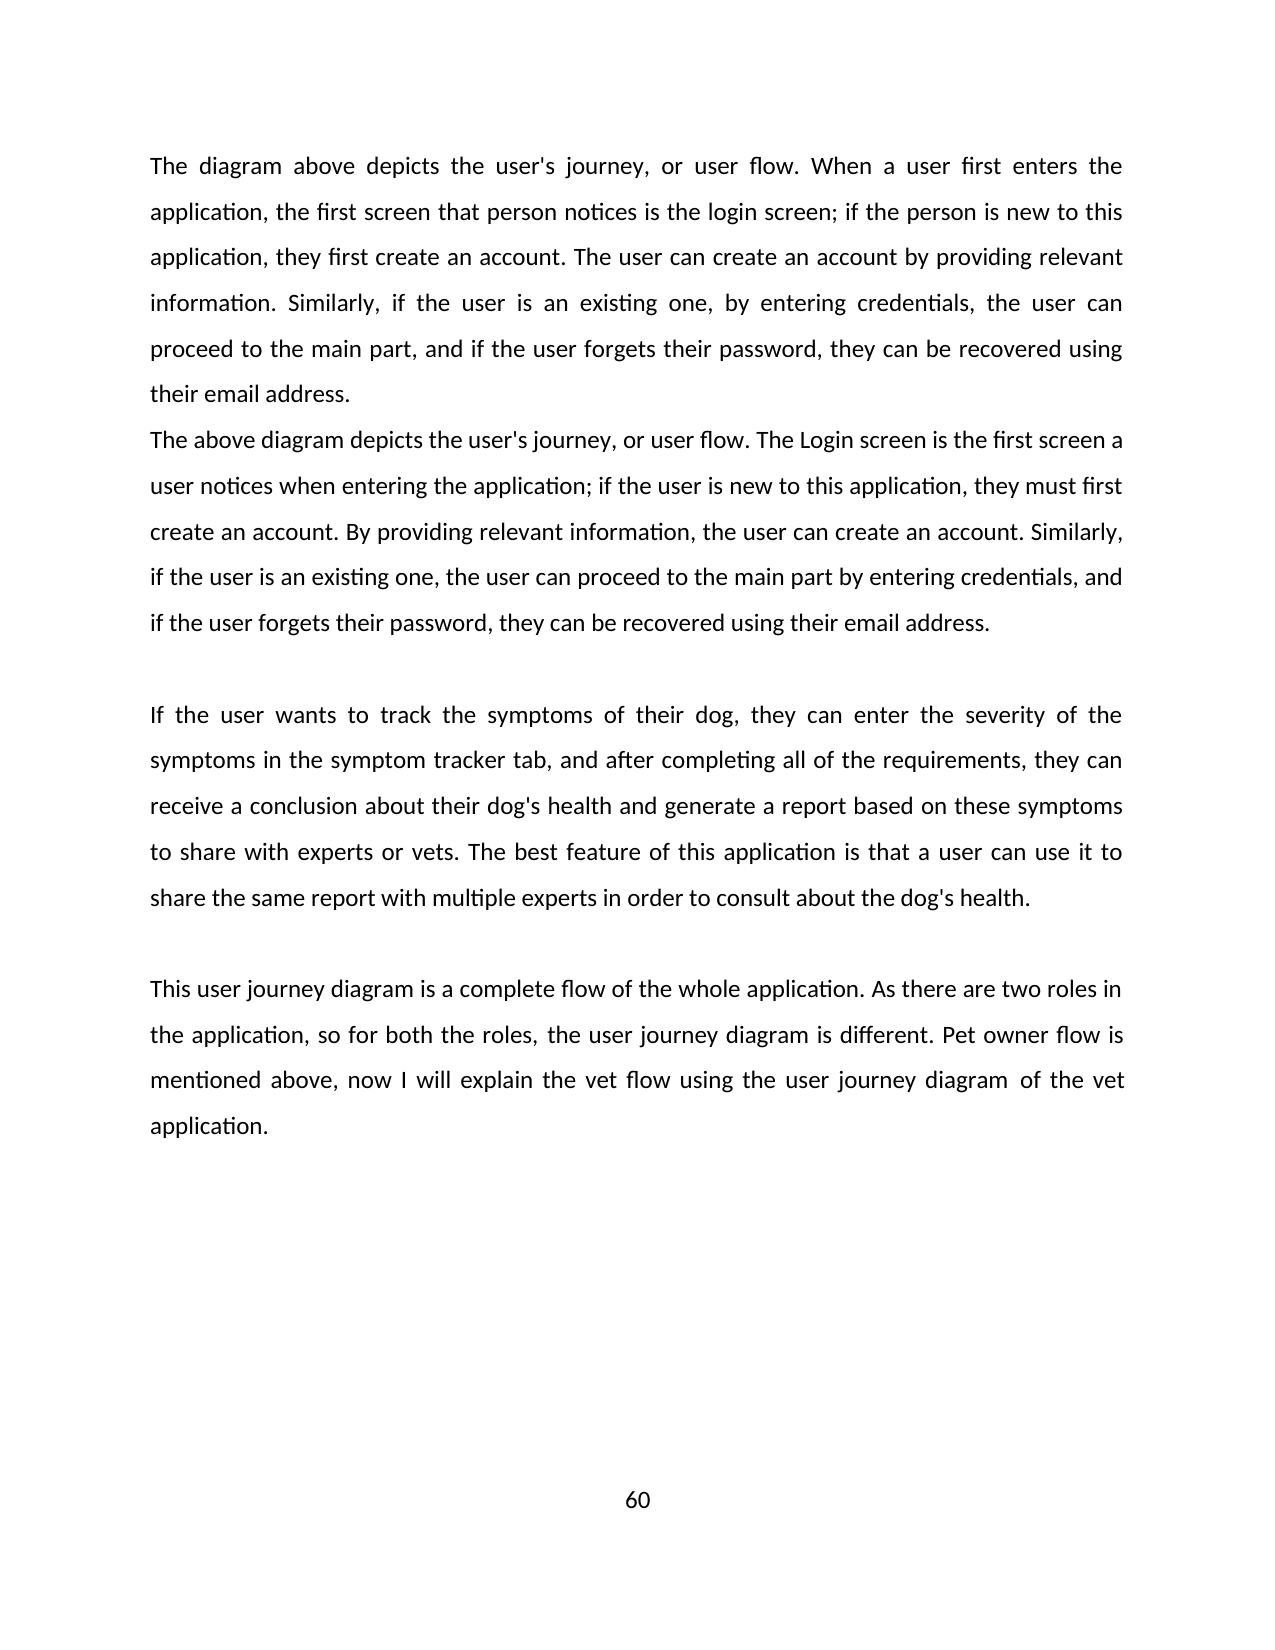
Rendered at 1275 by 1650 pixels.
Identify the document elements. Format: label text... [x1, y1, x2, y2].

text If the user wants to track the symptoms of their dog, they can enter the severity of the symptoms in the symptom tracker tab, and after completing all of the requirements, they can receive a conclusion about their dog's health and generate a report based on these symptoms to share with experts or vets. The best feature of this application is that a user can use it to share the same report with multiple experts in order to consult about the dog's health. [150, 699, 1125, 912]
text The above diagram depicts the user's journey, or user flow. The Login screen is the first screen a user notices when entering the application; if the user is new to this application, they must first create an account. By providing relevant information, the user can create an account. Similarly, if the user is an existing one, the user can proceed to the main part by entering credentials, and if the user forgets their password, they can be recovered using their email address. [150, 424, 1125, 638]
text The diagram above depicts the user's journey, or user flow. When a user first enters the application, the first screen that person notices is the login screen; if the person is new to this application, they first create an account. The user can create an account by providing relevant information. Similarly, if the user is an existing one, by entering credentials, the user can proceed to the main part, and if the user forgets their password, they can be recovered using their email address. [150, 150, 1125, 409]
text This user journey diagram is a complete flow of the whole application. As there are two roles in the application, so for both the roles, the user journey diagram is different. Pet owner flow is mentioned above, now I will explain the vet flow using the user journey diagram of the vet application. [150, 973, 1125, 1141]
